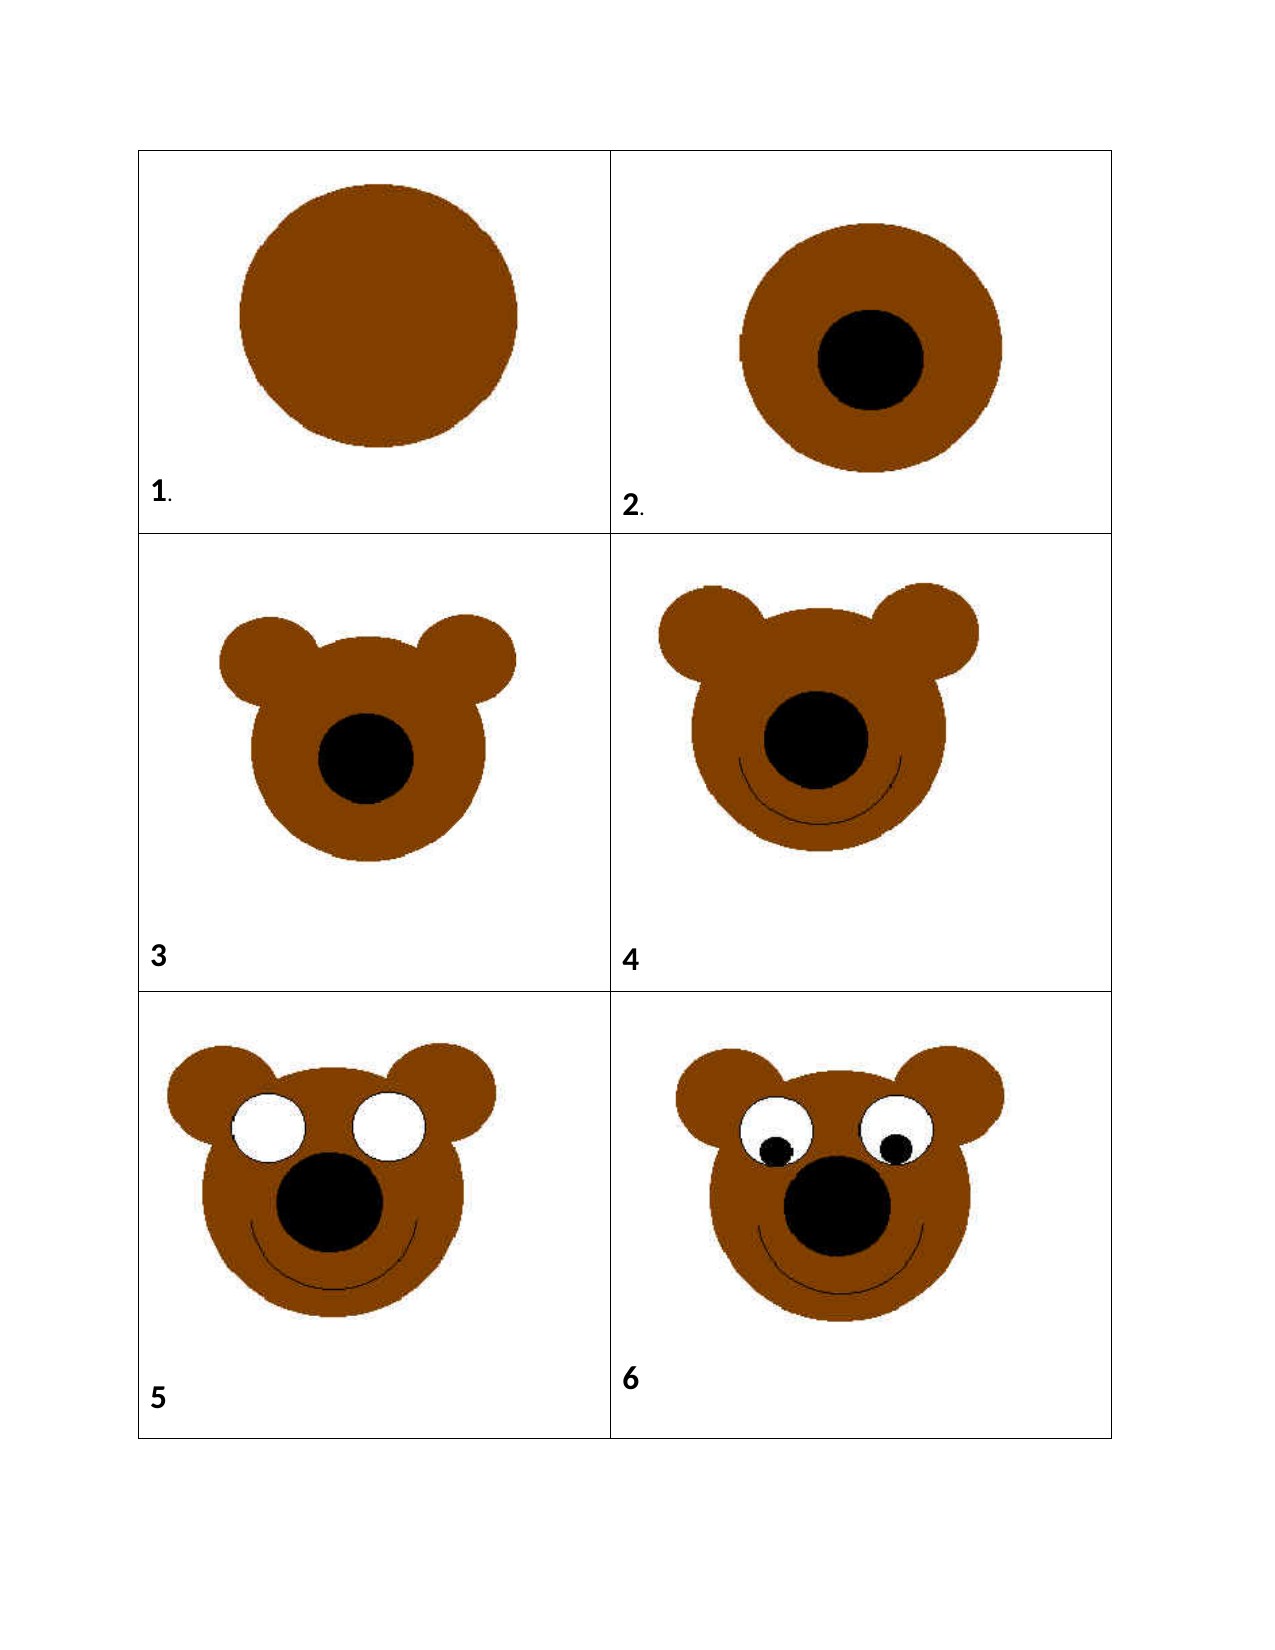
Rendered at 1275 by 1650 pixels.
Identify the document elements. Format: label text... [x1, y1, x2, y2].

picture [177, 151, 569, 502]
picture [650, 191, 1078, 516]
picture [622, 1019, 1099, 1330]
table_cell 4 [611, 534, 1111, 991]
picture [150, 562, 587, 935]
table_header 1. [139, 151, 610, 533]
table_cell 5 [139, 992, 610, 1438]
picture [150, 1019, 538, 1320]
table_header 2. [611, 151, 1111, 533]
table_cell 6 [611, 992, 1111, 1438]
table_cell 3 [139, 534, 610, 991]
picture [622, 562, 1041, 911]
